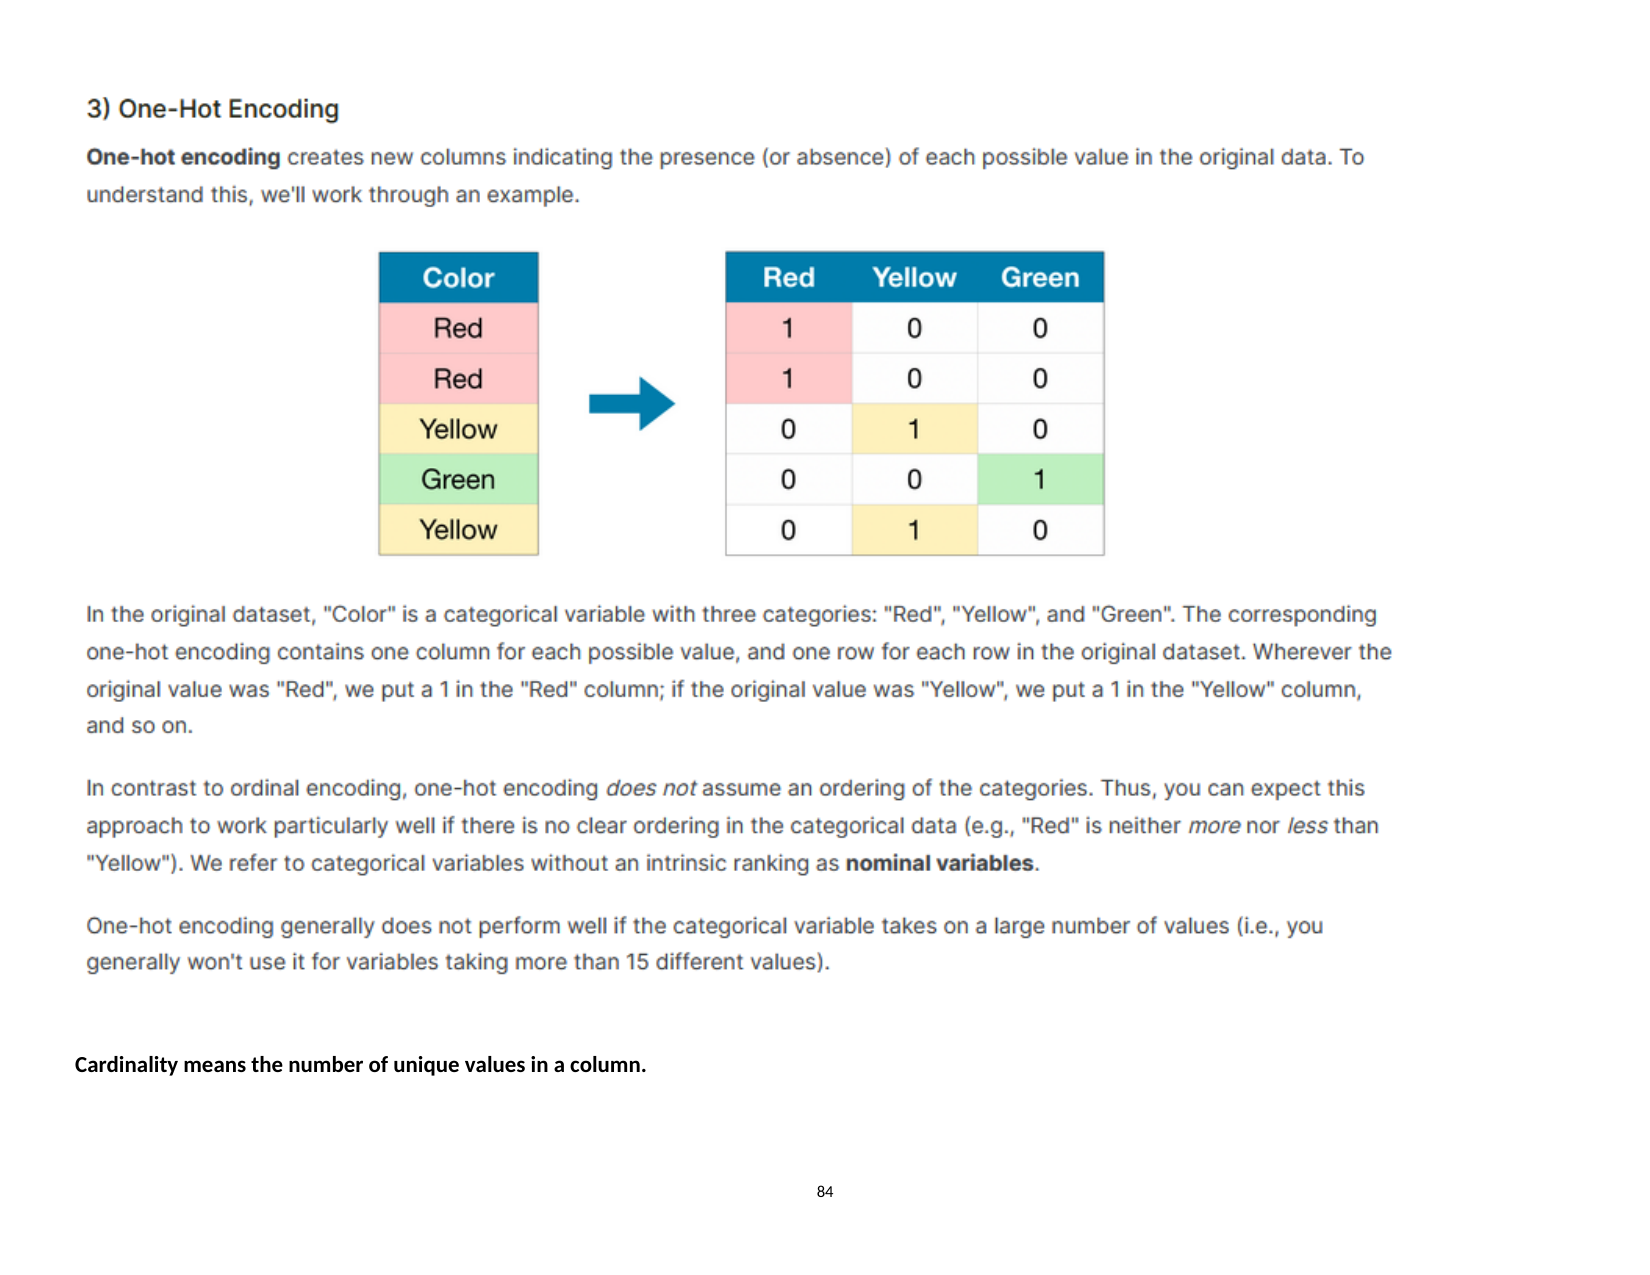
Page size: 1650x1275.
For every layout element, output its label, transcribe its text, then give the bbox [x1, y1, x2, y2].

picture [75, 75, 1401, 990]
text Cardinality means the number of unique values in a column. [75, 1051, 1575, 1078]
